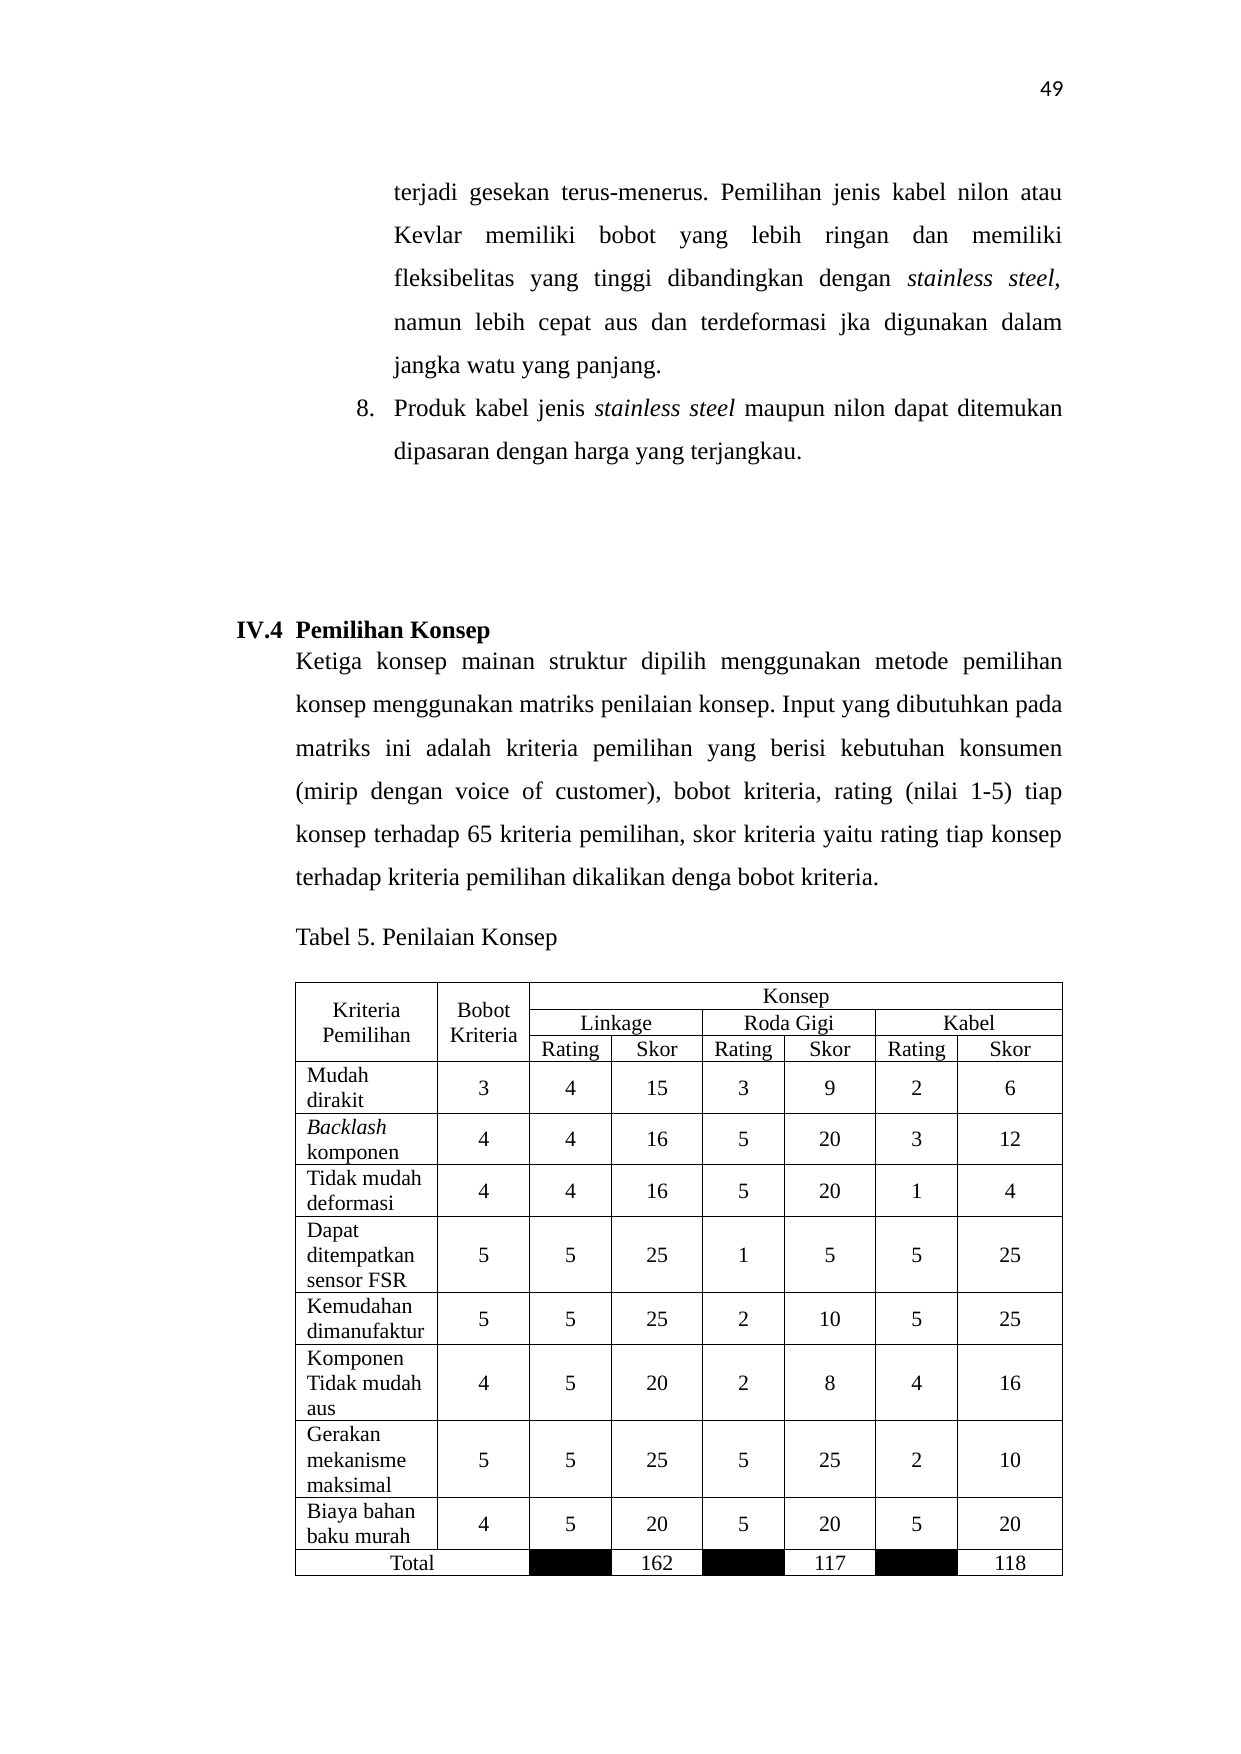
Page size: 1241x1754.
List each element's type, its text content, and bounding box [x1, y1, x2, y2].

table_cell 4 [530, 1165, 611, 1216]
table_cell 5 [876, 1217, 957, 1292]
table_cell Kemudahan dimanufaktur [296, 1293, 437, 1344]
table_cell 10 [785, 1293, 875, 1344]
table_cell 4 [958, 1165, 1062, 1216]
table_cell 4 [438, 1114, 529, 1164]
table_cell 5 [438, 1421, 529, 1497]
table_cell 9 [785, 1062, 875, 1113]
list Produk kabel jenis stainless steel maupun nilon dapat ditemukan dipasaran dengan harga yang terjangkau. [356, 393, 1063, 465]
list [356, 177, 1063, 378]
table_cell 2 [876, 1421, 957, 1497]
table_cell 117 [785, 1550, 875, 1575]
table_cell 2 [876, 1062, 957, 1113]
table_cell Kabel [876, 1010, 1062, 1035]
table_cell 162 [612, 1550, 702, 1575]
table_cell 12 [958, 1114, 1062, 1164]
table_cell [703, 1550, 784, 1575]
table_cell 20 [958, 1498, 1062, 1548]
text Ketiga konsep mainan struktur dipilih menggunakan metode pemilihan konsep menggunakan matriks penilaian konsep. Input yang dibutuhkan pada matriks ini adalah kriteria pemilihan yang berisi kebutuhan konsumen (mirip dengan voice of customer), bobot kriteria, rating (nilai 1-5) tiap konsep terhadap 65 kriteria pemilihan, skor kriteria yaitu rating tiap konsep terhadap kriteria pemilihan dikalikan denga bobot kriteria. [295, 646, 1063, 891]
table_cell 4 [438, 1345, 529, 1420]
table_cell 5 [703, 1498, 784, 1548]
table_cell Total [296, 1550, 529, 1575]
table_cell Komponen Tidak mudah aus [296, 1345, 437, 1420]
table_header Konsep [530, 983, 1062, 1009]
table_cell 2 [703, 1293, 784, 1344]
table_cell Gerakan mekanisme maksimal [296, 1421, 437, 1497]
table_cell 4 [438, 1498, 529, 1548]
table_cell 20 [612, 1345, 702, 1420]
table_cell 4 [530, 1062, 611, 1113]
table_cell Rating [876, 1036, 957, 1061]
table_cell 5 [530, 1421, 611, 1497]
table_cell 2 [703, 1345, 784, 1420]
table_cell Roda Gigi [703, 1010, 875, 1035]
table_cell 5 [530, 1345, 611, 1420]
table_cell 20 [785, 1165, 875, 1216]
table_cell 25 [612, 1293, 702, 1344]
table_cell 16 [612, 1165, 702, 1216]
table_cell 5 [438, 1217, 529, 1292]
table_cell 4 [438, 1165, 529, 1216]
table_cell 20 [785, 1114, 875, 1164]
subtitle Pemilihan Konsep [236, 615, 1063, 644]
table_cell 5 [530, 1217, 611, 1292]
table_cell 20 [612, 1498, 702, 1548]
table_cell 5 [530, 1498, 611, 1548]
table_cell 16 [958, 1345, 1062, 1420]
table_cell 1 [876, 1165, 957, 1216]
table_cell 5 [530, 1293, 611, 1344]
table_cell 5 [438, 1293, 529, 1344]
table_cell 25 [612, 1421, 702, 1497]
table_cell 25 [612, 1217, 702, 1292]
table_cell 10 [958, 1421, 1062, 1497]
table_cell 5 [703, 1165, 784, 1216]
table_cell [876, 1550, 957, 1575]
table_cell 3 [876, 1114, 957, 1164]
table_cell Linkage [530, 1010, 702, 1035]
table_cell 5 [785, 1217, 875, 1292]
table_cell 118 [958, 1550, 1062, 1575]
table_cell 20 [785, 1498, 875, 1548]
table_cell 3 [438, 1062, 529, 1113]
table_cell 1 [703, 1217, 784, 1292]
table_cell [530, 1550, 611, 1575]
table_cell 4 [876, 1345, 957, 1420]
table_cell Backlash komponen [296, 1114, 437, 1164]
table_cell Skor [958, 1036, 1062, 1061]
table_cell Biaya bahan baku murah [296, 1498, 437, 1548]
table_cell Tidak mudah deformasi [296, 1165, 437, 1216]
table_cell 25 [958, 1293, 1062, 1344]
table_cell 8 [785, 1345, 875, 1420]
table_cell 5 [703, 1114, 784, 1164]
table_cell 25 [958, 1217, 1062, 1292]
table_cell 6 [958, 1062, 1062, 1113]
table_cell Mudah dirakit [296, 1062, 437, 1113]
table_cell Rating [530, 1036, 611, 1061]
table_cell 4 [530, 1114, 611, 1164]
table_header Kriteria Pemilihan [296, 983, 437, 1061]
table_cell 3 [703, 1062, 784, 1113]
table_cell Dapat ditempatkan sensor FSR [296, 1217, 437, 1292]
table_cell Skor [612, 1036, 702, 1061]
table_cell 5 [876, 1498, 957, 1548]
table_cell 5 [703, 1421, 784, 1497]
table_cell 5 [876, 1293, 957, 1344]
table_cell Skor [785, 1036, 875, 1061]
text Tabel 5. Penilaian Konsep [295, 922, 1063, 951]
table_cell 25 [785, 1421, 875, 1497]
table_cell Rating [703, 1036, 784, 1061]
table_cell 15 [612, 1062, 702, 1113]
table_cell 16 [612, 1114, 702, 1164]
table_header Bobot Kriteria [438, 983, 529, 1061]
